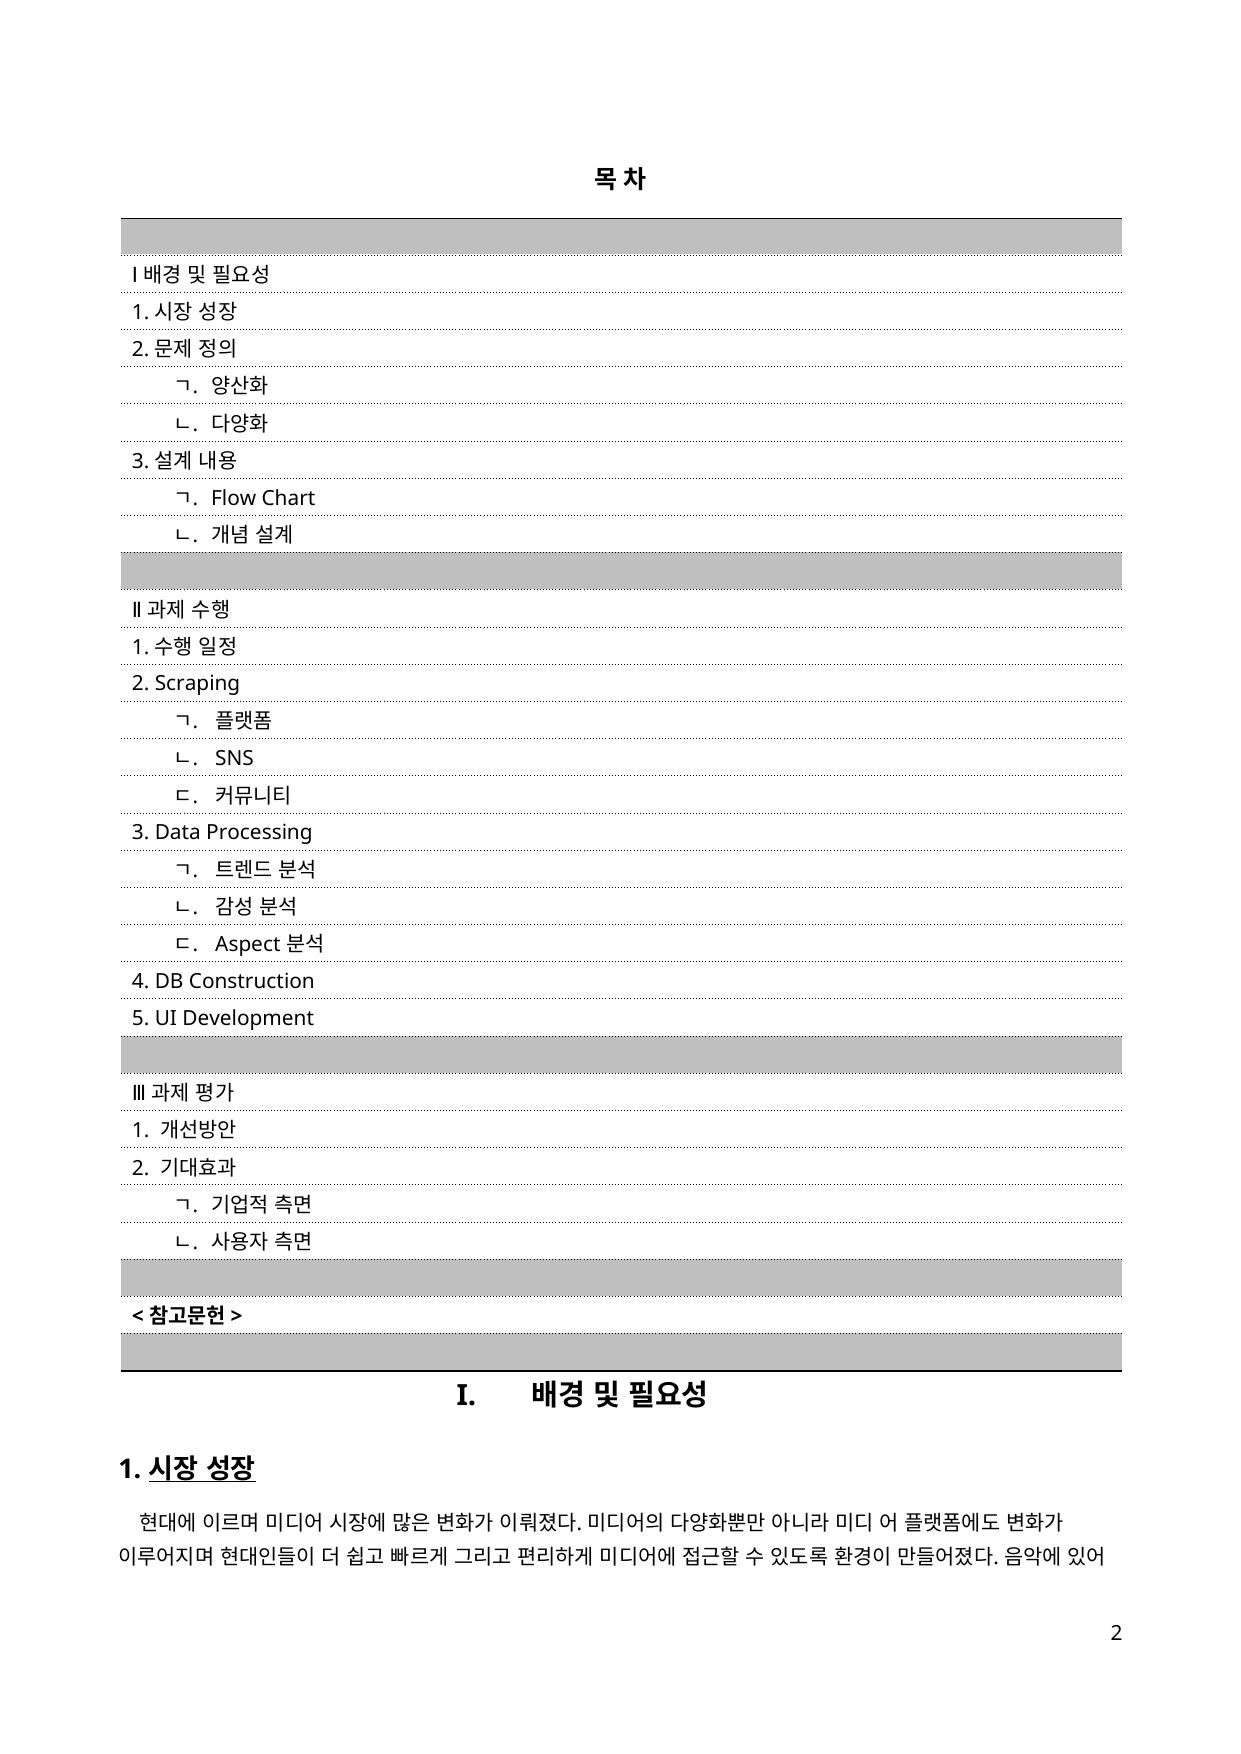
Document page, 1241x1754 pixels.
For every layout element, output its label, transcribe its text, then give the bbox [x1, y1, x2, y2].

table_cell 양산화 [121, 366, 602, 403]
table_cell [602, 998, 1122, 1036]
table_cell [602, 366, 1122, 403]
table_cell 사용자 측면 [121, 1221, 602, 1259]
table_cell [602, 1147, 1122, 1184]
table_cell 트렌드 분석 [121, 850, 602, 887]
table_cell [602, 887, 1122, 924]
table_cell 2. 문제 정의 [121, 329, 602, 366]
table_cell [602, 292, 1122, 329]
table_cell 1. 수행 일정 [121, 626, 602, 664]
table_cell SNS [121, 738, 602, 775]
table_cell 감성 분석 [121, 887, 602, 924]
table_cell < 참고문헌 > [121, 1296, 602, 1333]
table_cell [602, 664, 1122, 701]
table_cell [121, 1259, 602, 1296]
table_cell [602, 1184, 1122, 1221]
table_cell [602, 626, 1122, 664]
table_cell [602, 775, 1122, 812]
table_cell [602, 1073, 1122, 1110]
table_cell [602, 589, 1122, 626]
table_cell 2. 기대효과 [121, 1147, 602, 1184]
table_cell Ⅲ 과제 평가 [121, 1073, 602, 1110]
table_cell [602, 1333, 1122, 1370]
table_cell 1. 시장 성장 [121, 292, 602, 329]
text 배경 및 필요성 [43, 1372, 1122, 1414]
table_header [121, 219, 602, 254]
table_cell [602, 255, 1122, 292]
table_cell [602, 701, 1122, 738]
table_cell [602, 403, 1122, 441]
table_cell [602, 1036, 1122, 1073]
table_cell [602, 329, 1122, 366]
table_cell Ⅱ 과제 수행 [121, 589, 602, 626]
table_cell [602, 924, 1122, 961]
table_cell Aspect 분석 [121, 924, 602, 961]
table_cell [602, 1110, 1122, 1147]
table_cell 기업적 측면 [121, 1184, 602, 1221]
table_cell [121, 552, 602, 589]
table_cell 2. Scraping [121, 664, 602, 701]
table_cell [602, 1221, 1122, 1259]
table_cell [602, 1259, 1122, 1296]
table_cell 개념 설계 [121, 515, 602, 552]
table_cell 4. DB Construction [121, 961, 602, 998]
table_cell Ⅰ 배경 및 필요성 [121, 255, 602, 292]
text 1. 시장 성장 [118, 1447, 1122, 1486]
table_cell 1. 개선방안 [121, 1110, 602, 1147]
table_cell [602, 961, 1122, 998]
table_cell 3. 설계 내용 [121, 441, 602, 478]
table_cell [602, 850, 1122, 887]
table_cell [602, 552, 1122, 589]
table_cell [602, 813, 1122, 849]
table_cell [602, 738, 1122, 775]
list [118, 1506, 1122, 1571]
table_cell 플랫폼 [121, 701, 602, 738]
table_cell 5. UI Development [121, 998, 602, 1036]
table_cell [121, 1036, 602, 1073]
table_cell [121, 1333, 602, 1370]
text 목 차 [118, 159, 1122, 196]
table_cell Flow Chart [121, 478, 602, 515]
table_cell [602, 441, 1122, 478]
table_cell 커뮤니티 [121, 775, 602, 812]
table_cell [602, 478, 1122, 515]
table_cell [602, 1296, 1122, 1333]
table_cell 다양화 [121, 403, 602, 441]
table_cell [602, 515, 1122, 552]
table_header [602, 219, 1122, 254]
table_cell 3. Data Processing [121, 813, 602, 849]
